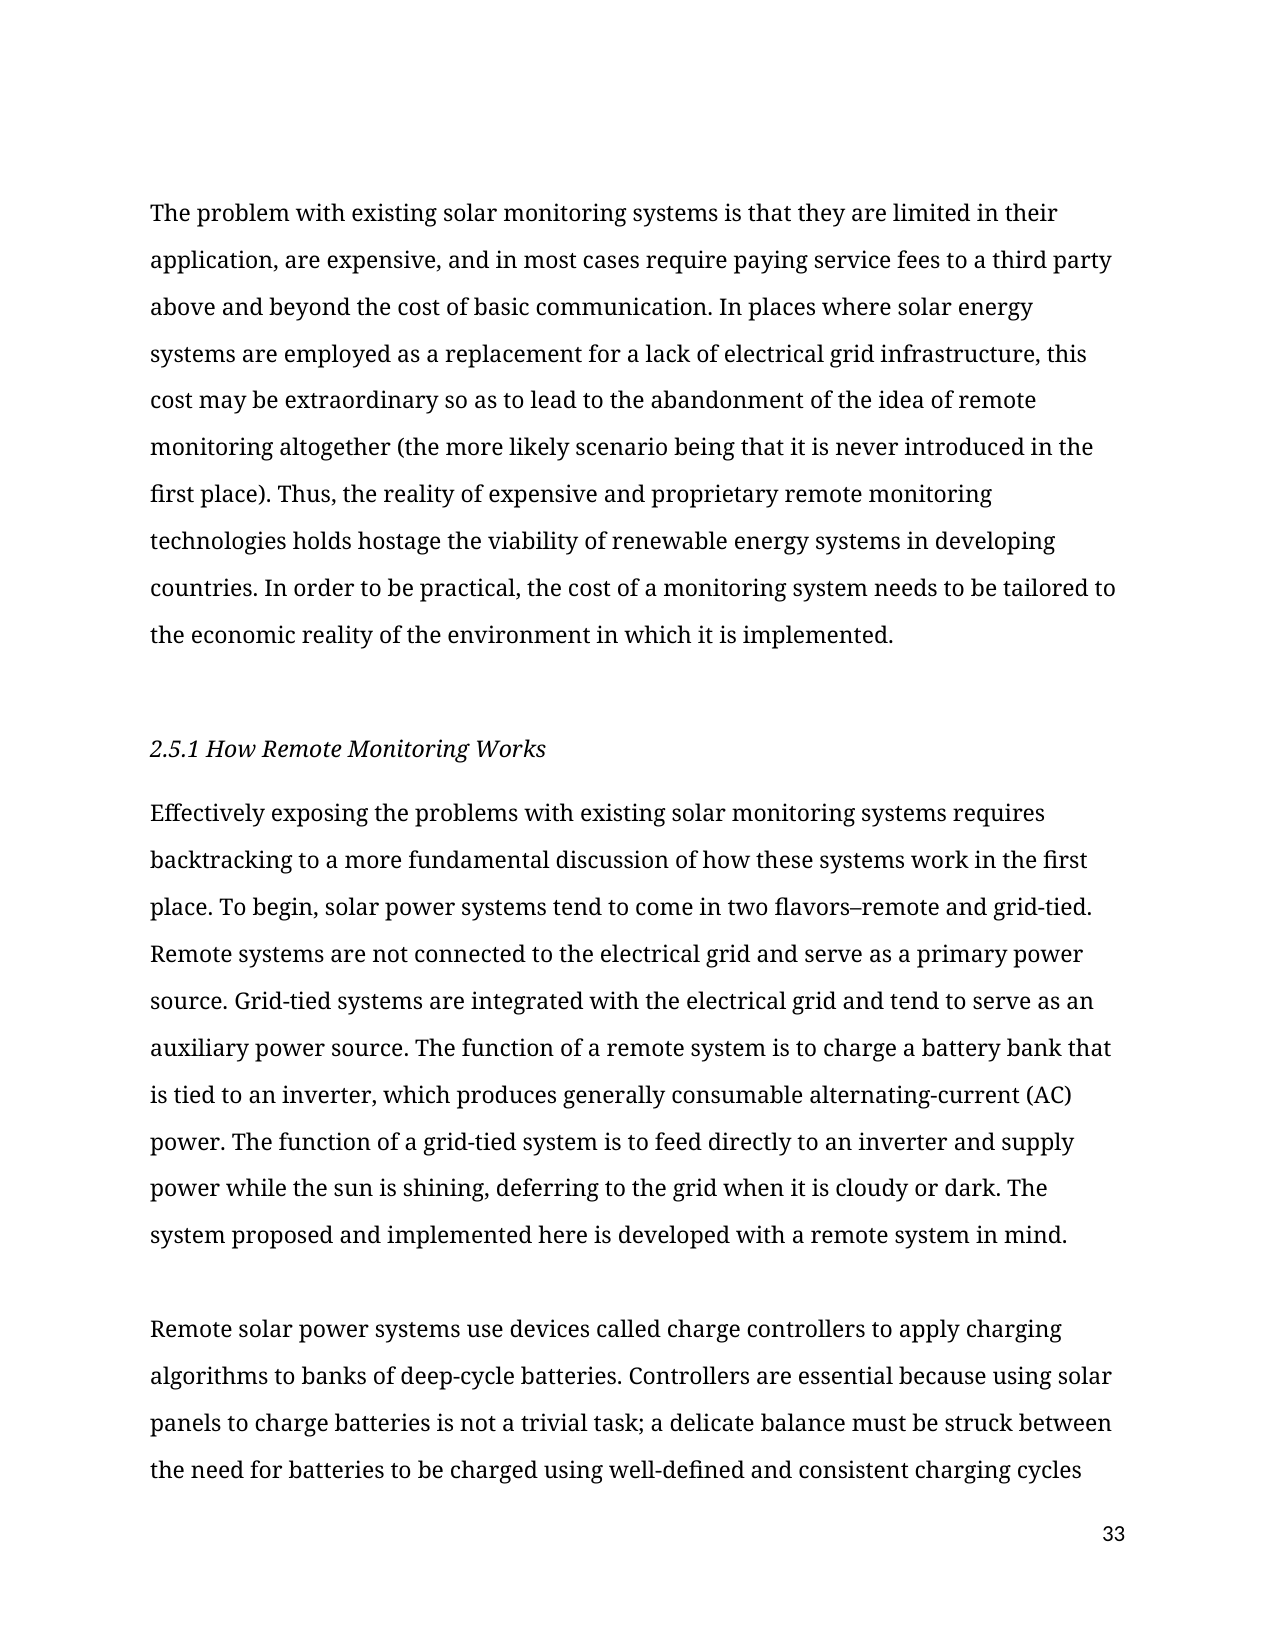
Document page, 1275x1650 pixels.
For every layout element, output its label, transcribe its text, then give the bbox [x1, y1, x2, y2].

text The problem with existing solar monitoring systems is that they are limited in their application, are expensive, and in most cases require paying service fees to a third party above and beyond the cost of basic communication. In places where solar energy systems are employed as a replacement for a lack of electrical grid infrastructure, this cost may be extraordinary so as to lead to the abandonment of the idea of remote monitoring altogether (the more likely scenario being that it is never introduced in the first place). Thus, the reality of expensive and proprietary remote monitoring technologies holds hostage the viability of renewable energy systems in developing countries. In order to be practical, the cost of a monitoring system needs to be tailored to the economic reality of the environment in which it is implemented. [150, 197, 1125, 650]
subtitle 2.5.1 How Remote Monitoring Works [150, 733, 1125, 764]
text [150, 1313, 1125, 1485]
text Effectively exposing the problems with existing solar monitoring systems requires backtracking to a more fundamental discussion of how these systems work in the first place. To begin, solar power systems tend to come in two flavors–remote and grid-tied. Remote systems are not connected to the electrical grid and serve as a primary power source. Grid-tied systems are integrated with the electrical grid and tend to serve as an auxiliary power source. The function of a remote system is to charge a battery bank that is tied to an inverter, which produces generally consumable alternating-current (AC) power. The function of a grid-tied system is to feed directly to an inverter and supply power while the sun is shining, deferring to the grid when it is cloudy or dark. The system proposed and implemented here is developed with a remote system in mind. [150, 797, 1125, 1250]
